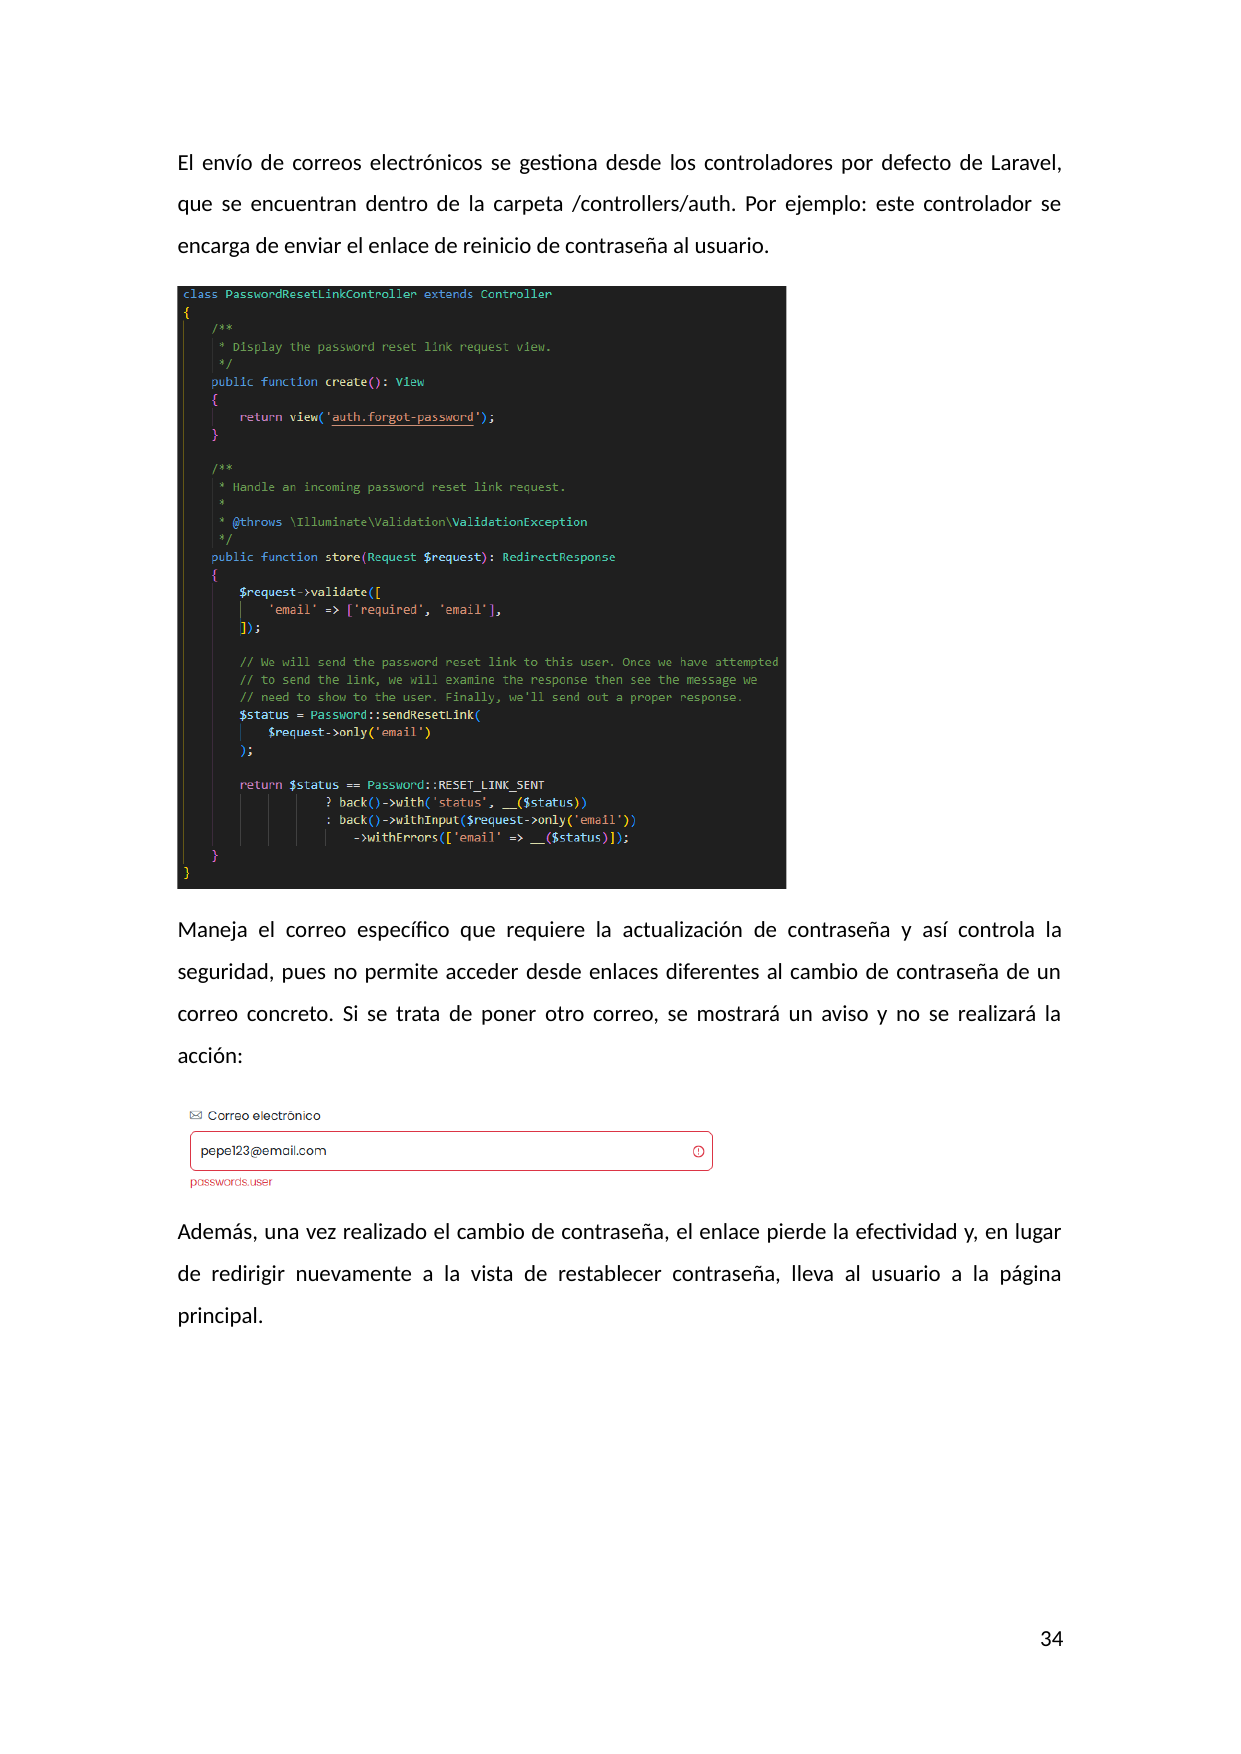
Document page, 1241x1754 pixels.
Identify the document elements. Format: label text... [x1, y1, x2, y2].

picture [177, 1095, 720, 1191]
text Además, una vez realizado el cambio de contraseña, el enlace pierde la efectividad y, en lugar de redirigir nuevamente a la vista de restablecer contraseña, lleva al usuario a la página principal. [177, 1217, 1063, 1329]
text Maneja el correo específico que requiere la actualización de contraseña y así controla la seguridad, pues no permite acceder desde enlaces diferentes al cambio de contraseña de un correo concreto. Si se trata de poner otro correo, se mostrará un aviso y no se realizará la acción: [177, 915, 1063, 1069]
picture [177, 286, 787, 889]
text El envío de correos electrónicos se gestiona desde los controladores por defecto de Laravel, que se encuentran dentro de la carpeta /controllers/auth. Por ejemplo: este controlador se encarga de enviar el enlace de reinicio de contraseña al usuario. [177, 148, 1063, 259]
